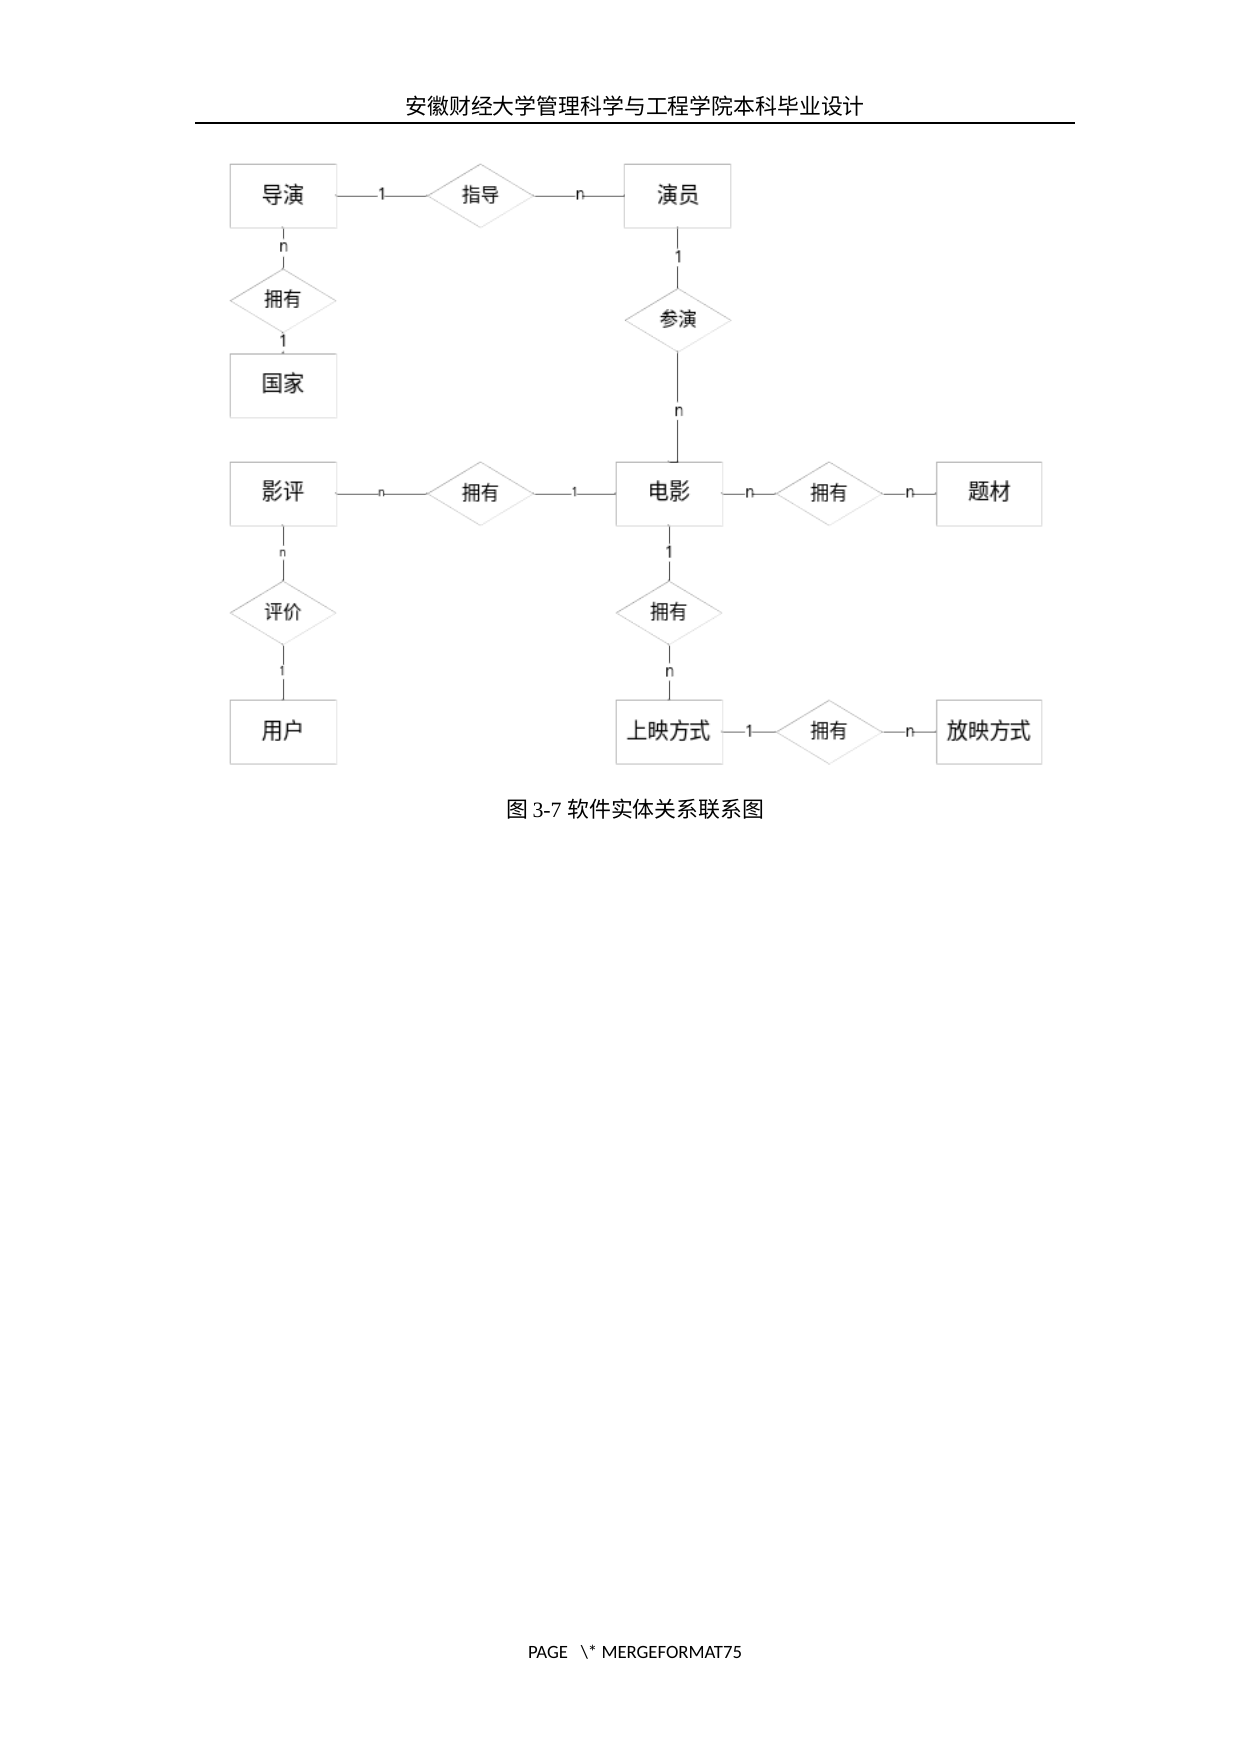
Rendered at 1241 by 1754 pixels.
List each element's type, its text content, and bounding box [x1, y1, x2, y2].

text 图3-7 软件实体关系联系图 [195, 792, 1075, 824]
